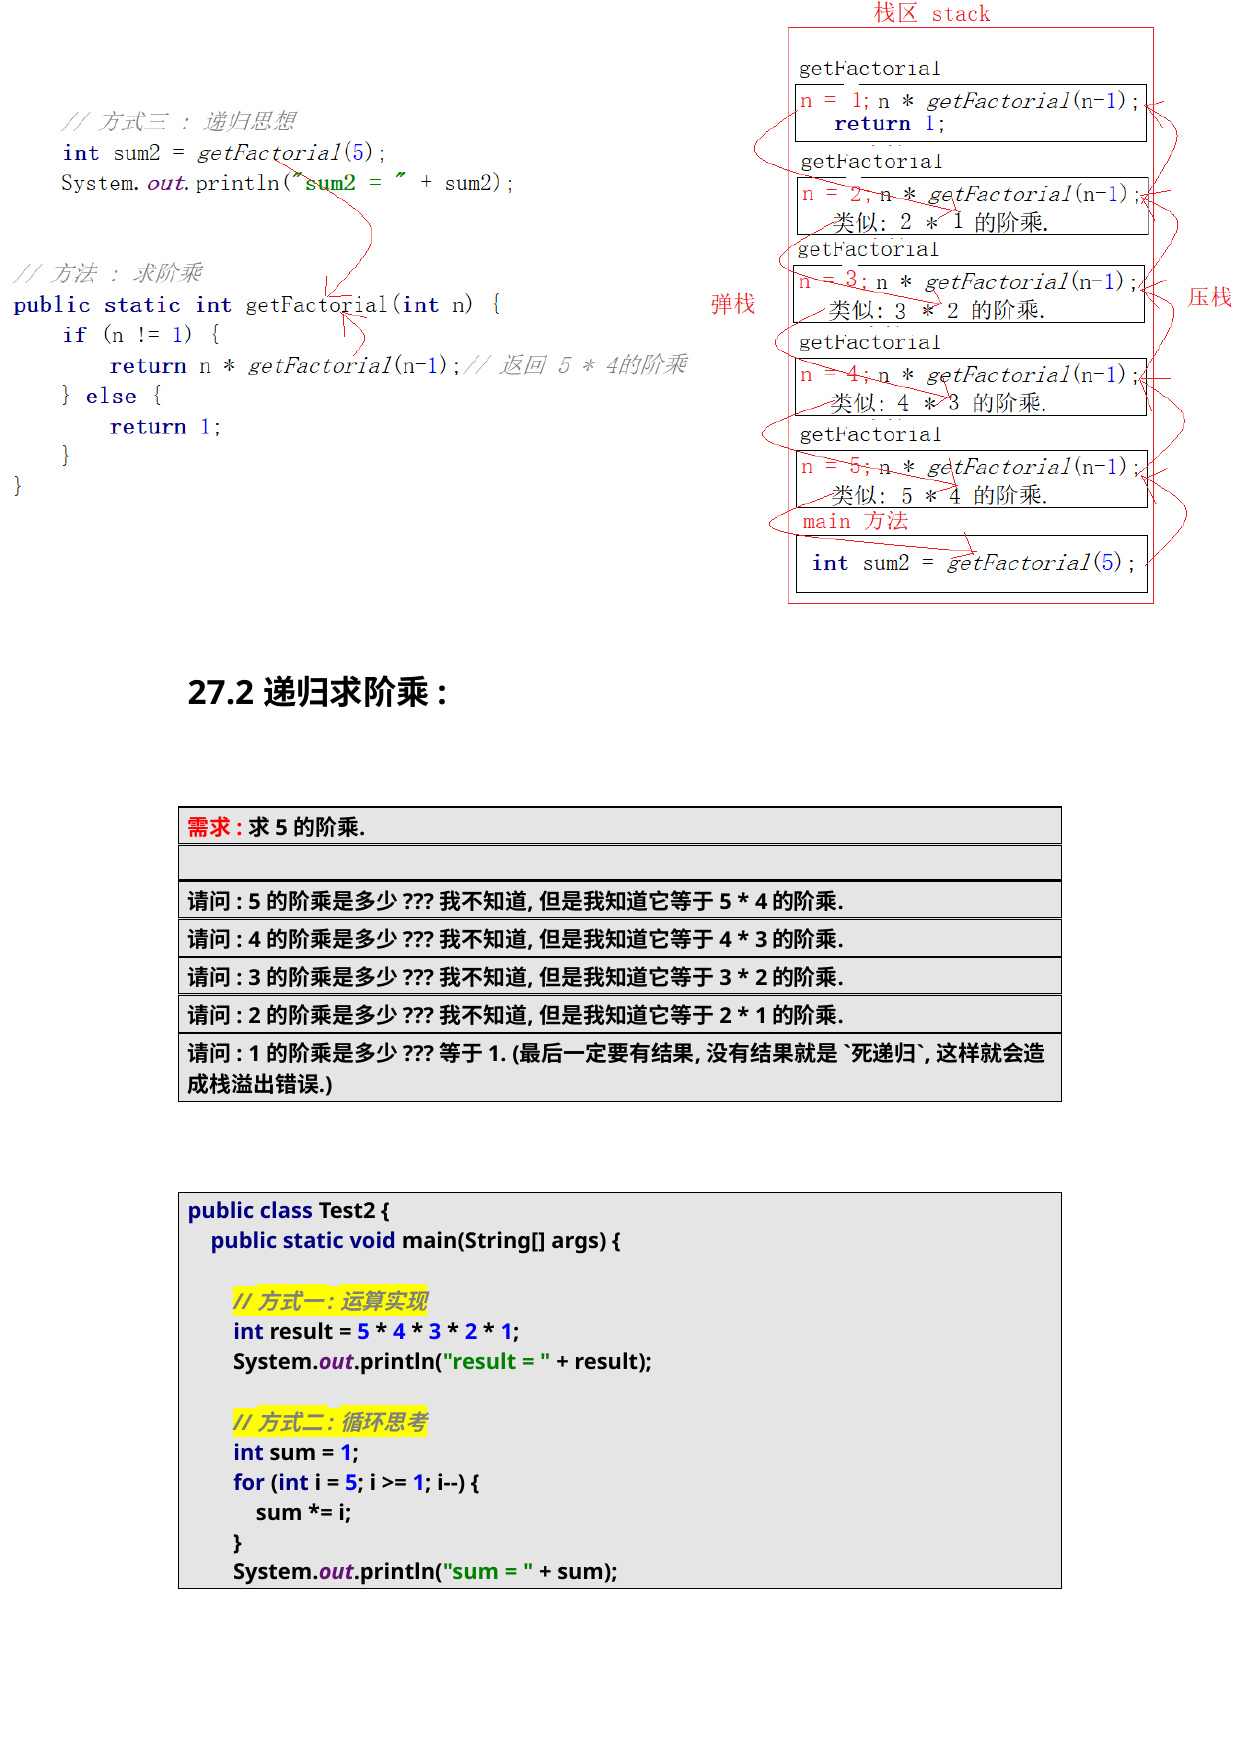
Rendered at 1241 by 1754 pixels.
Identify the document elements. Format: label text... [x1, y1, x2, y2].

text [179, 1193, 1061, 1588]
text 请问 : 3 的阶乘是多少 ??? 我不知道, 但是我知道它等于 3 * 2的阶乘. [179, 958, 1061, 993]
text 请问 : 2 的阶乘是多少 ??? 我不知道, 但是我知道它等于 2 * 1的阶乘. [179, 996, 1061, 1032]
text 请问 : 5 的阶乘是多少 ??? 我不知道, 但是我知道它等于 5 * 4的阶乘. [179, 882, 1061, 917]
subtitle 27.2 递归求阶乘 : [187, 666, 1053, 714]
text 请问 : 4 的阶乘是多少 ??? 我不知道, 但是我知道它等于 4 * 3的阶乘. [179, 920, 1061, 956]
picture [0, 0, 1241, 609]
text 请问 : 1 的阶乘是多少 ??? 等于1. (最后一定要有结果, 没有结果就是 `死递归`, 这样就会造成栈溢出错误.) [179, 1034, 1061, 1101]
text 需求 : 求 5 的阶乘. [179, 808, 1061, 843]
